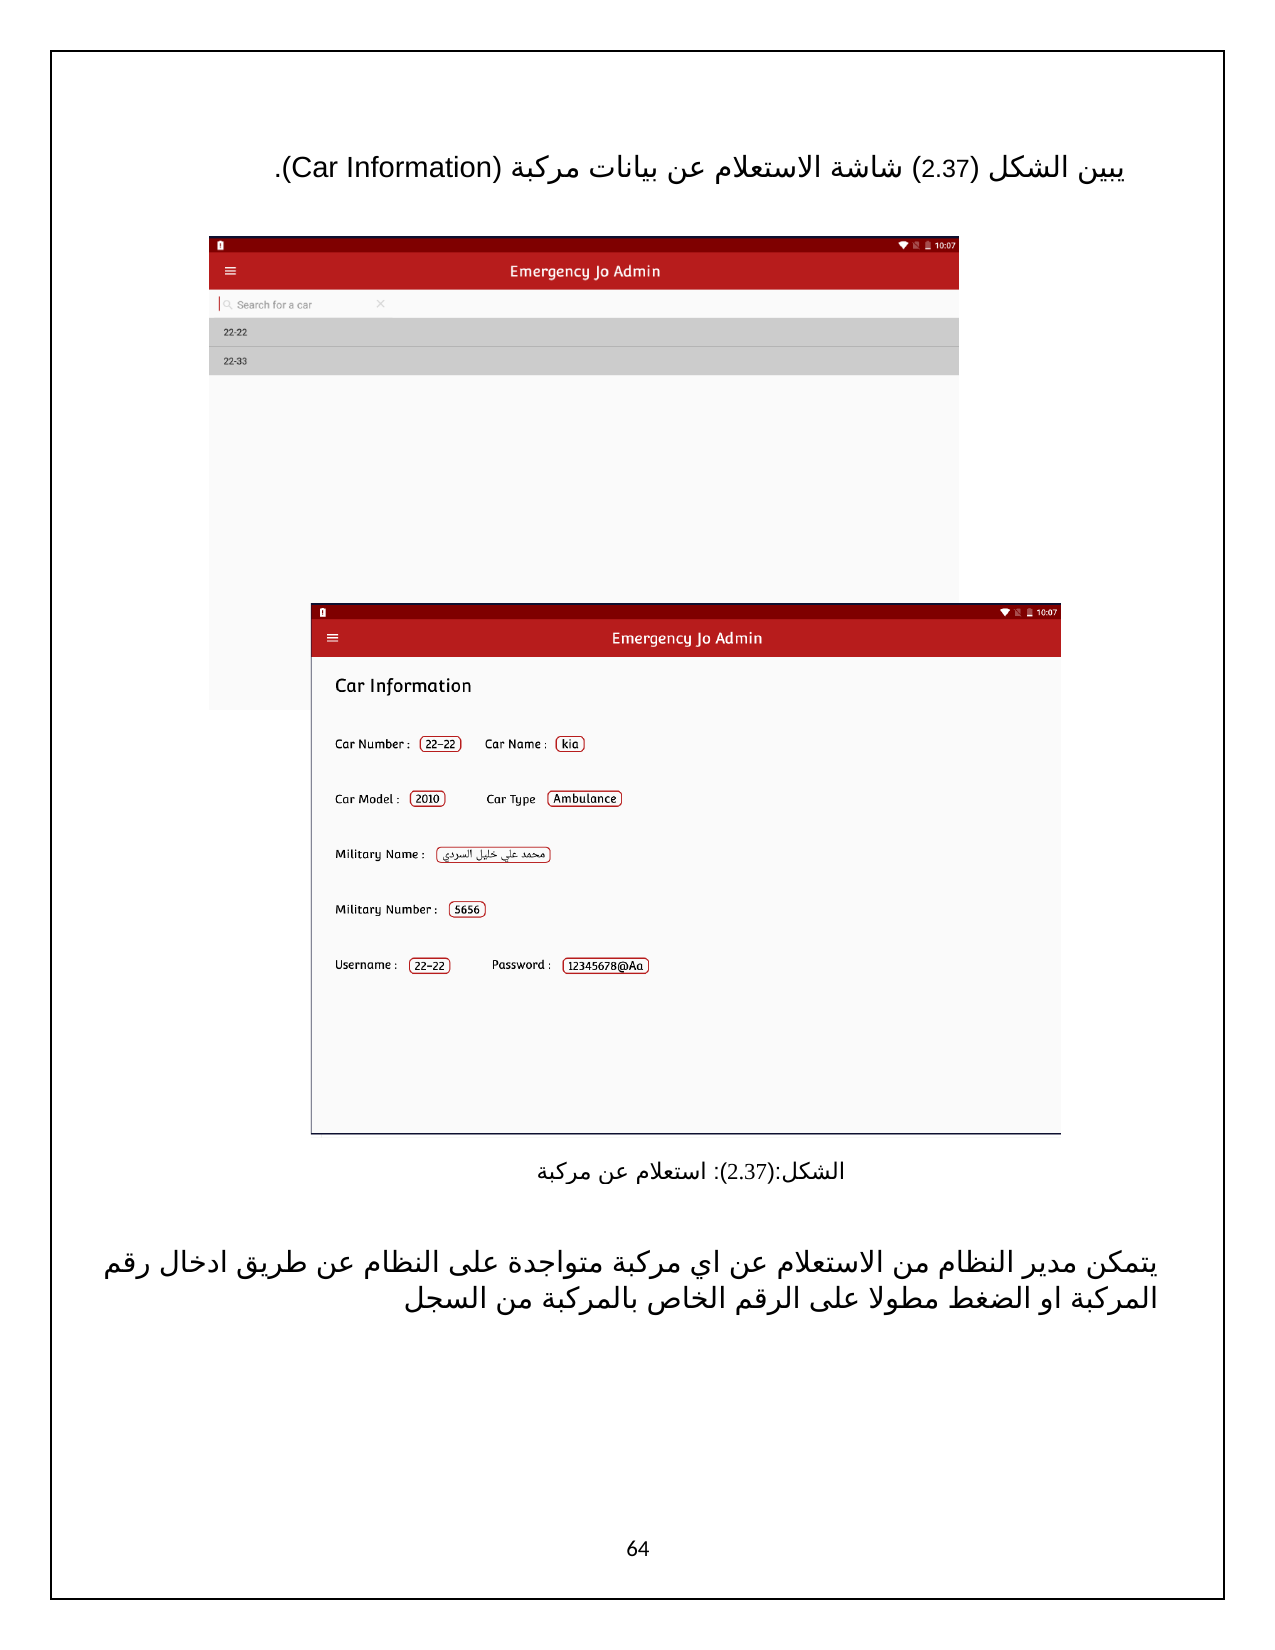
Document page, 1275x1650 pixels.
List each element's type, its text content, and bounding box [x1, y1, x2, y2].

text يبين الشكل (2.37) شاشة الاستعلام عن بيانات مركبة (Car Information). [150, 150, 1125, 183]
picture [209, 236, 1061, 1138]
